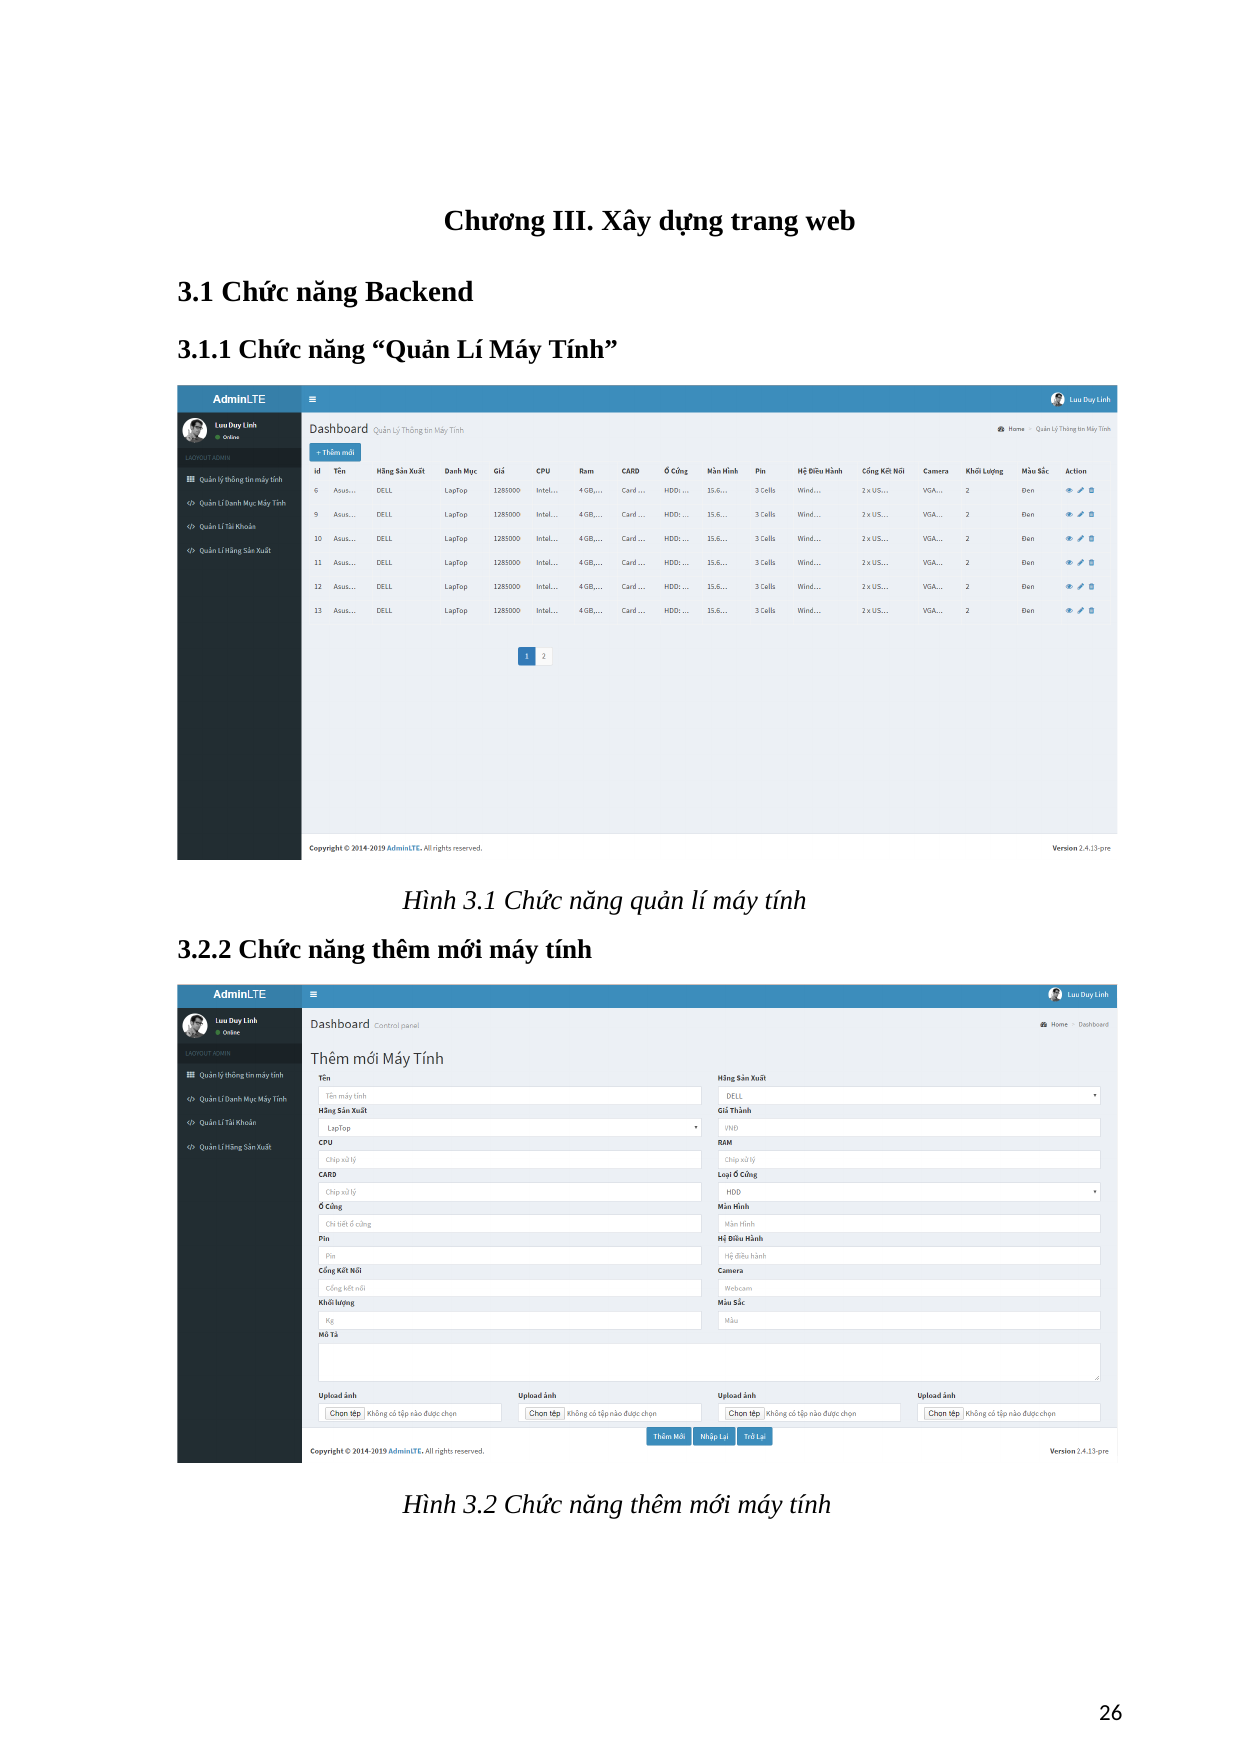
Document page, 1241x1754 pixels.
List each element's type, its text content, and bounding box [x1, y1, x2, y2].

picture [177, 385, 1118, 860]
text Hình 3.1 Chức năng quản lí máy tính [327, 884, 1122, 916]
picture [177, 984, 1118, 1463]
text 3.1 Chức năng Backend [177, 274, 1122, 307]
text Hình 3.2 Chức năng thêm mới máy tính [327, 1488, 1122, 1519]
text Chương III. Xây dựng trang web [177, 203, 1122, 236]
text 3.2.2 Chức năng thêm mới máy tính [177, 933, 1122, 964]
text 3.1.1 Chức năng “Quản Lí Máy Tính” [177, 333, 1122, 364]
